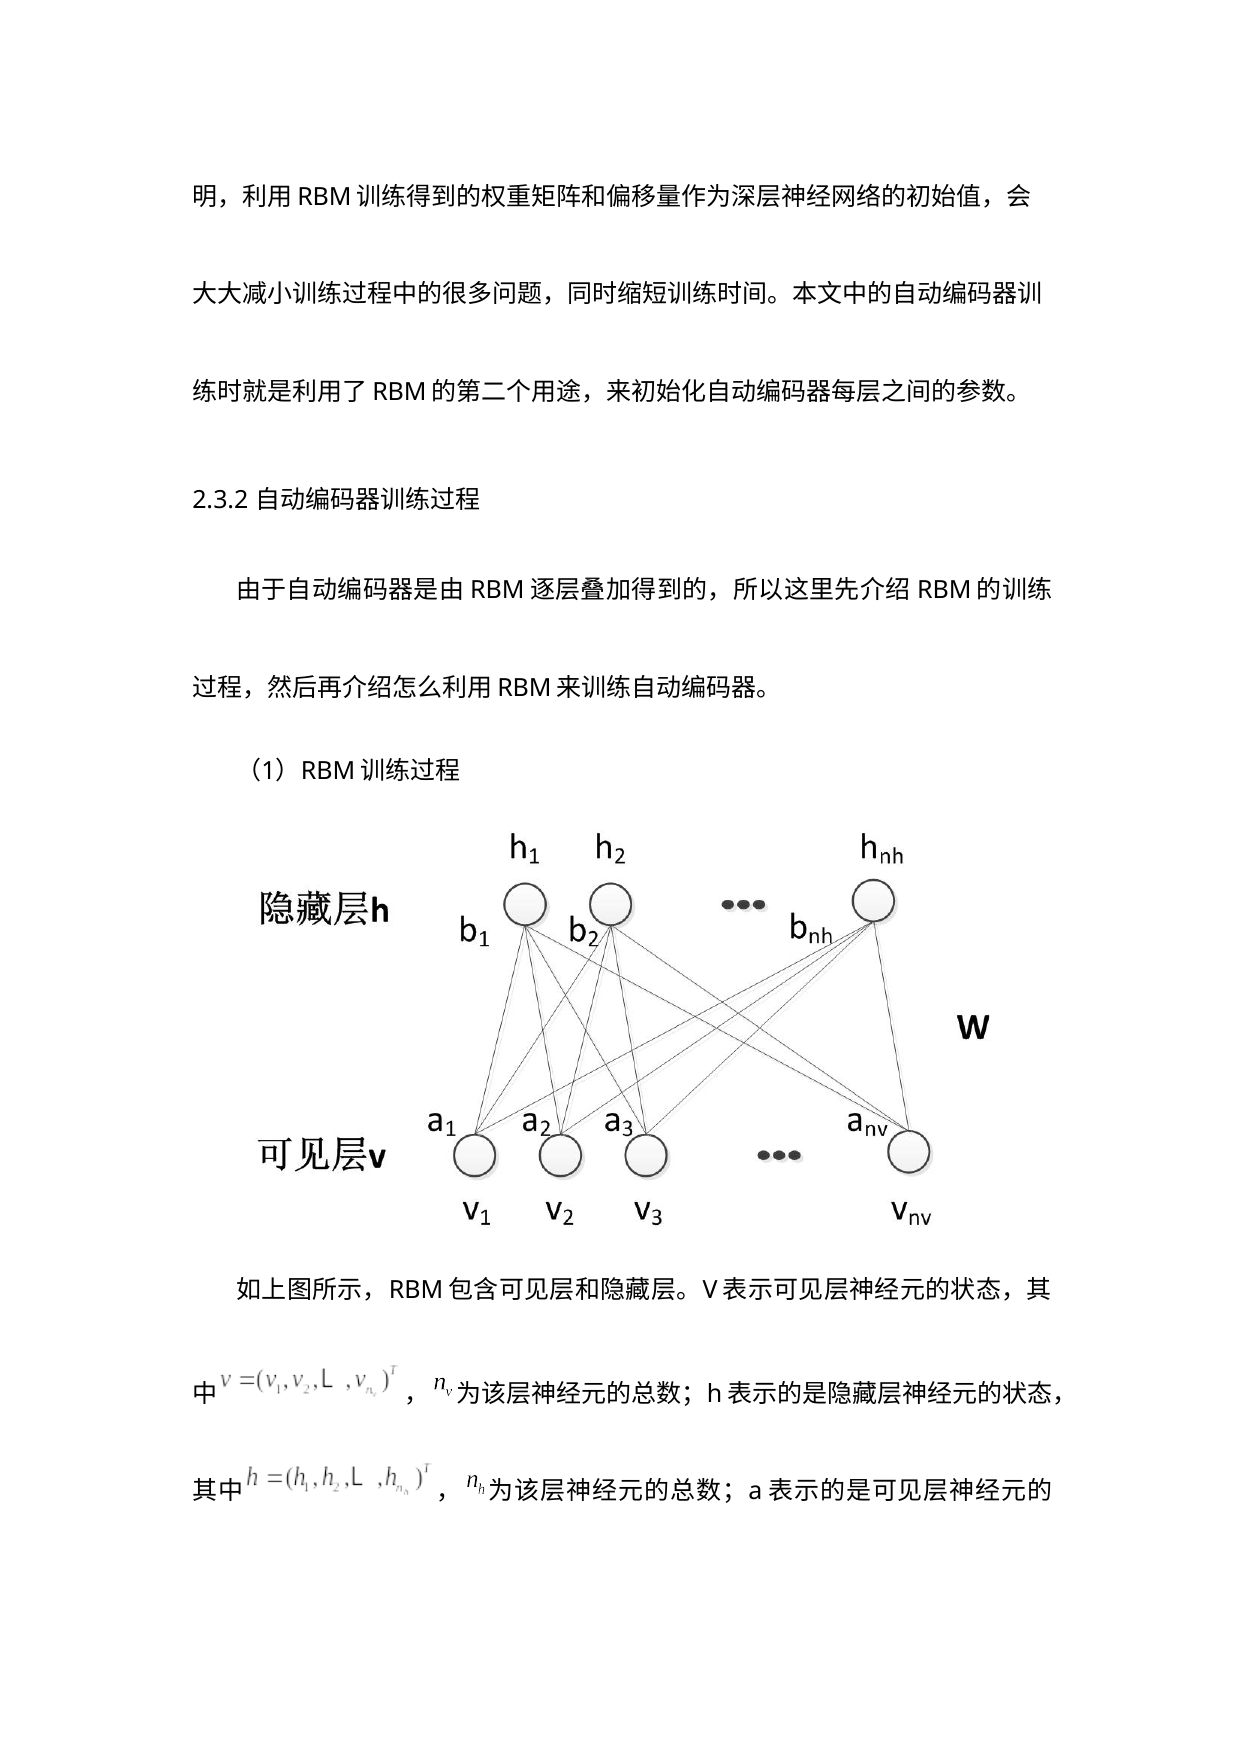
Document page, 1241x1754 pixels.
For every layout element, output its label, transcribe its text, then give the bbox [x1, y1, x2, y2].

picture [255, 818, 990, 1232]
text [192, 1255, 1053, 1515]
text 由于自动编码器是由RBM逐层叠加得到的，所以这里先介绍RBM的训练过程，然后再介绍怎么利用RBM来训练自动编码器。 [192, 555, 1053, 718]
subtitle 2.3.2 自动编码器训练过程 [192, 465, 1053, 530]
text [192, 162, 1053, 422]
text （1）RBM训练过程 [192, 736, 1053, 801]
